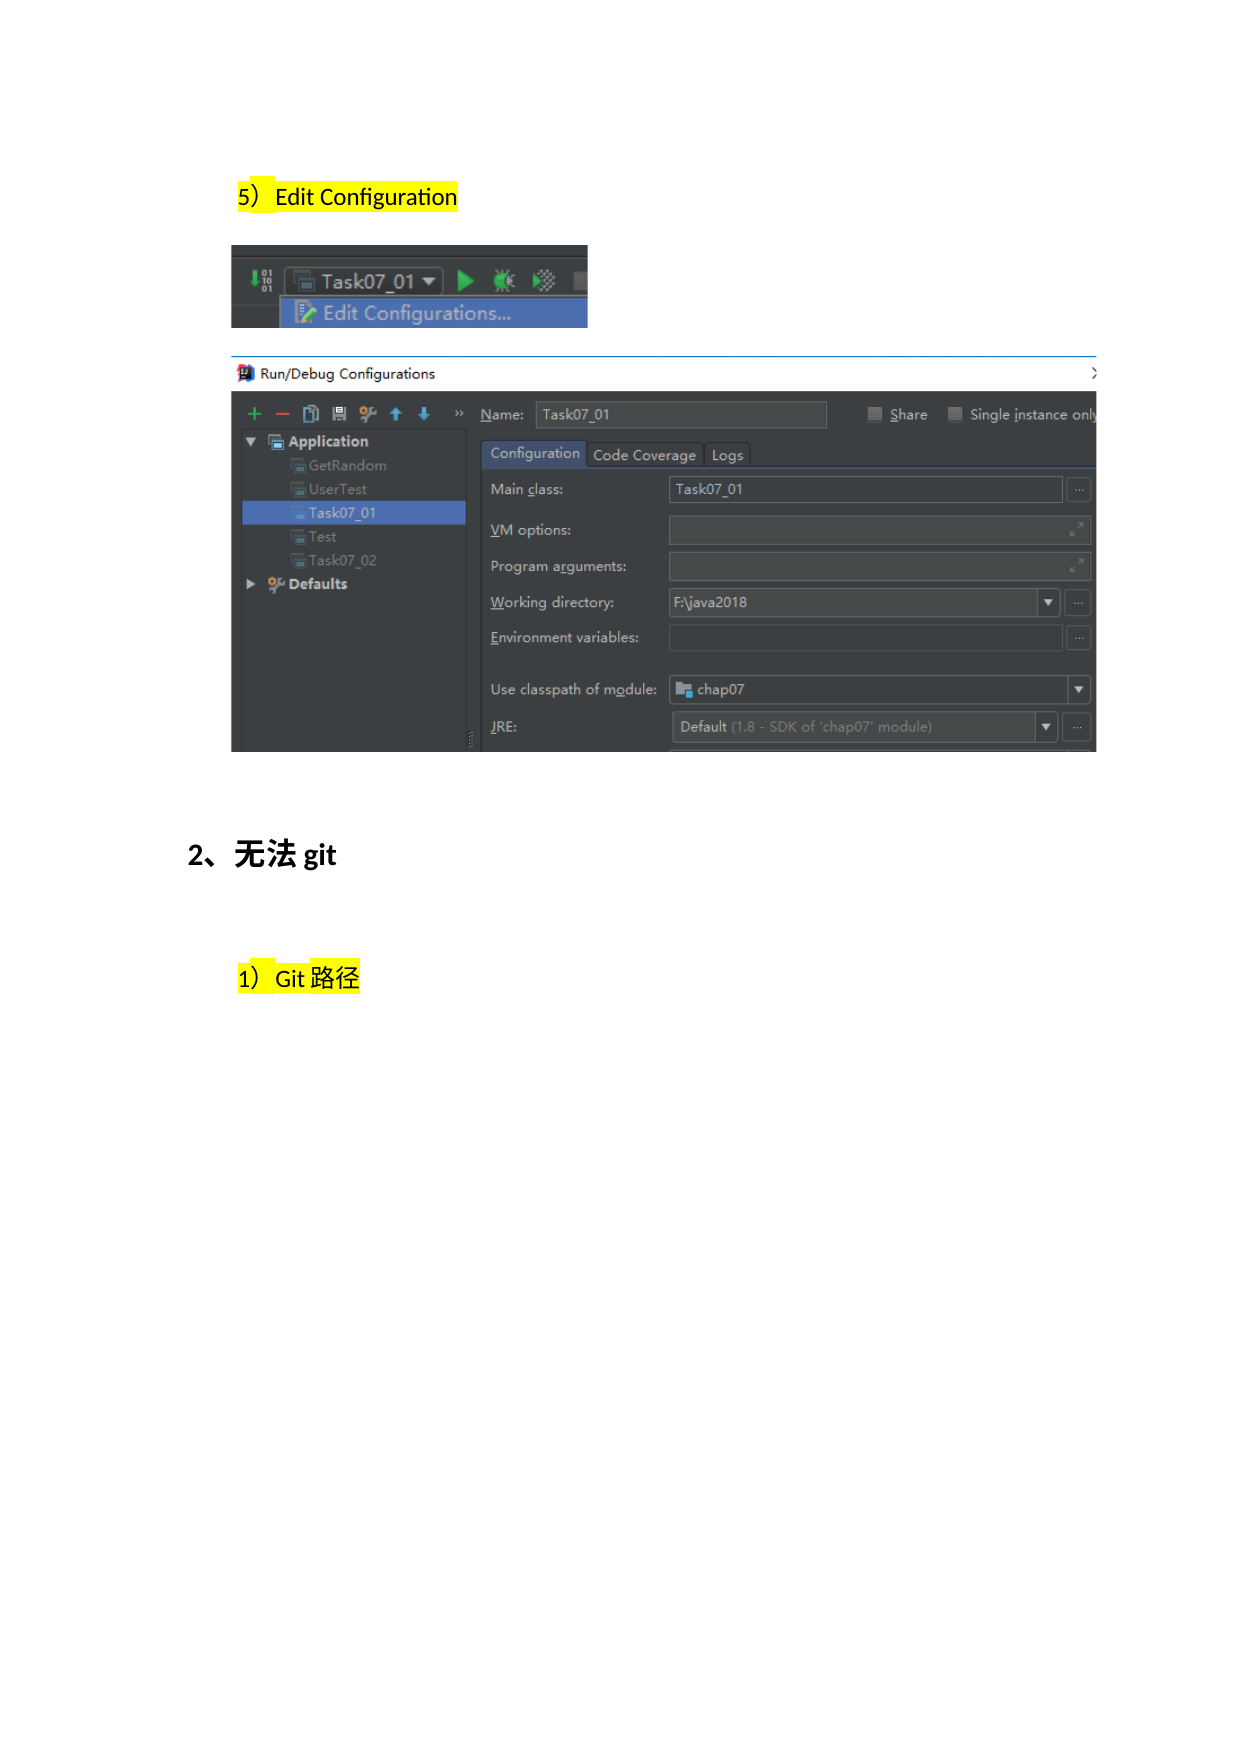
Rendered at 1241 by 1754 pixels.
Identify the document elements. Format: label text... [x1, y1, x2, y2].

subtitle 2、无法git [187, 819, 1053, 884]
text 5）Edit Configuration [187, 162, 1053, 227]
picture [231, 245, 588, 328]
text 1）Git路径 [187, 944, 1053, 1009]
picture [231, 356, 1097, 752]
